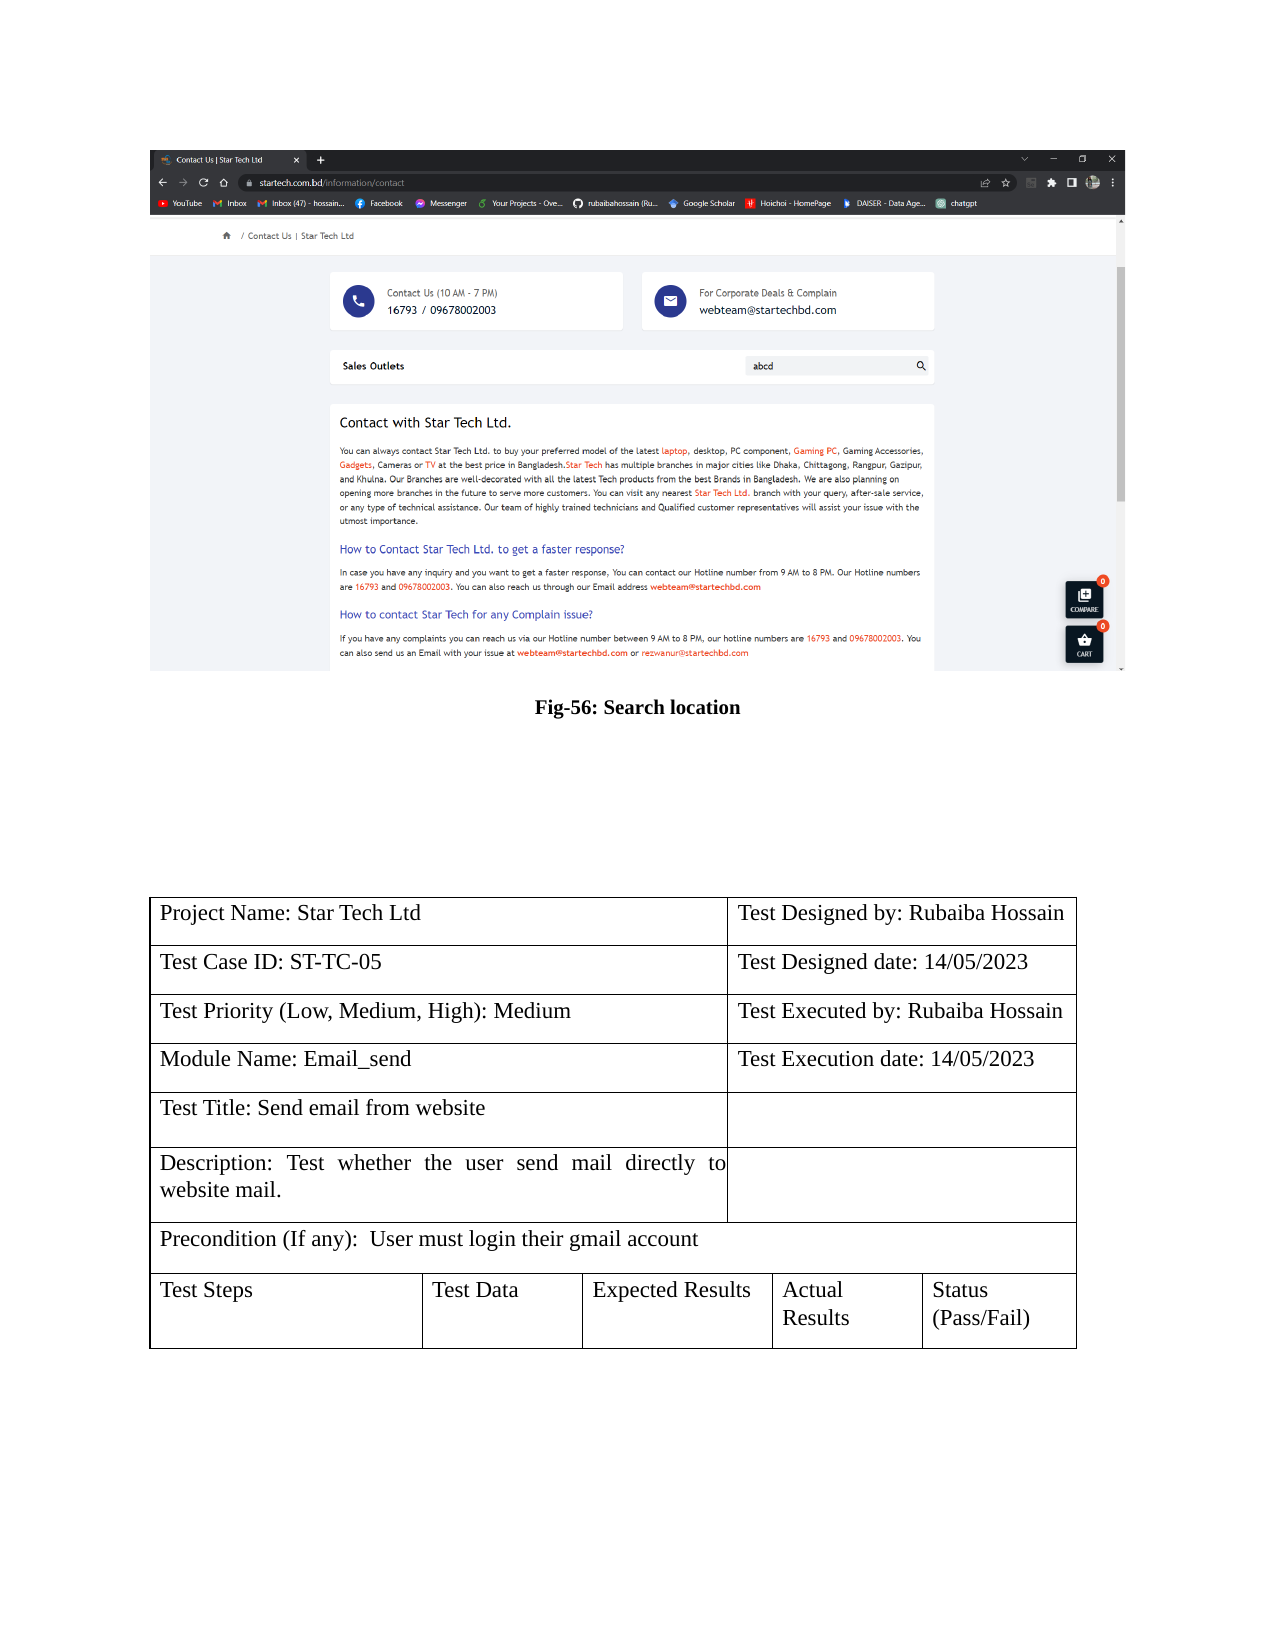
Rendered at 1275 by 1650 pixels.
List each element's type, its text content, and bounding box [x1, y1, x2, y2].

picture [150, 150, 1125, 671]
table_cell Test Data [423, 1274, 582, 1348]
table_cell Actual Results [773, 1274, 922, 1348]
table_header Test Designed by: Rubaiba Hossain [728, 898, 1076, 945]
table_cell Test Executed by: Rubaiba Hossain [728, 995, 1076, 1043]
table_cell Test Case ID: ST-TC-05 [151, 946, 727, 994]
text Fig-56: Search location [150, 695, 1125, 719]
table_header Project Name: Star Tech Ltd [151, 898, 727, 945]
table_cell Expected Results [583, 1274, 772, 1348]
table_cell Test Execution date: 14/05/2023 [728, 1044, 1076, 1092]
table_cell Precondition (If any): User must login their gmail account [151, 1223, 1076, 1273]
table_cell Status (Pass/Fail) [923, 1274, 1076, 1348]
table_cell [728, 1148, 1076, 1222]
table_cell [728, 1093, 1076, 1147]
table_cell Test Designed date: 14/05/2023 [728, 946, 1076, 994]
table_cell Description: Test whether the user send mail directly to website mail. [151, 1148, 727, 1222]
table_cell Test Steps [151, 1274, 422, 1348]
table_cell Module Name: Email_send [151, 1044, 727, 1092]
table_cell Test Priority (Low, Medium, High): Medium [151, 995, 727, 1043]
table_cell Test Title: Send email from website [151, 1093, 727, 1147]
